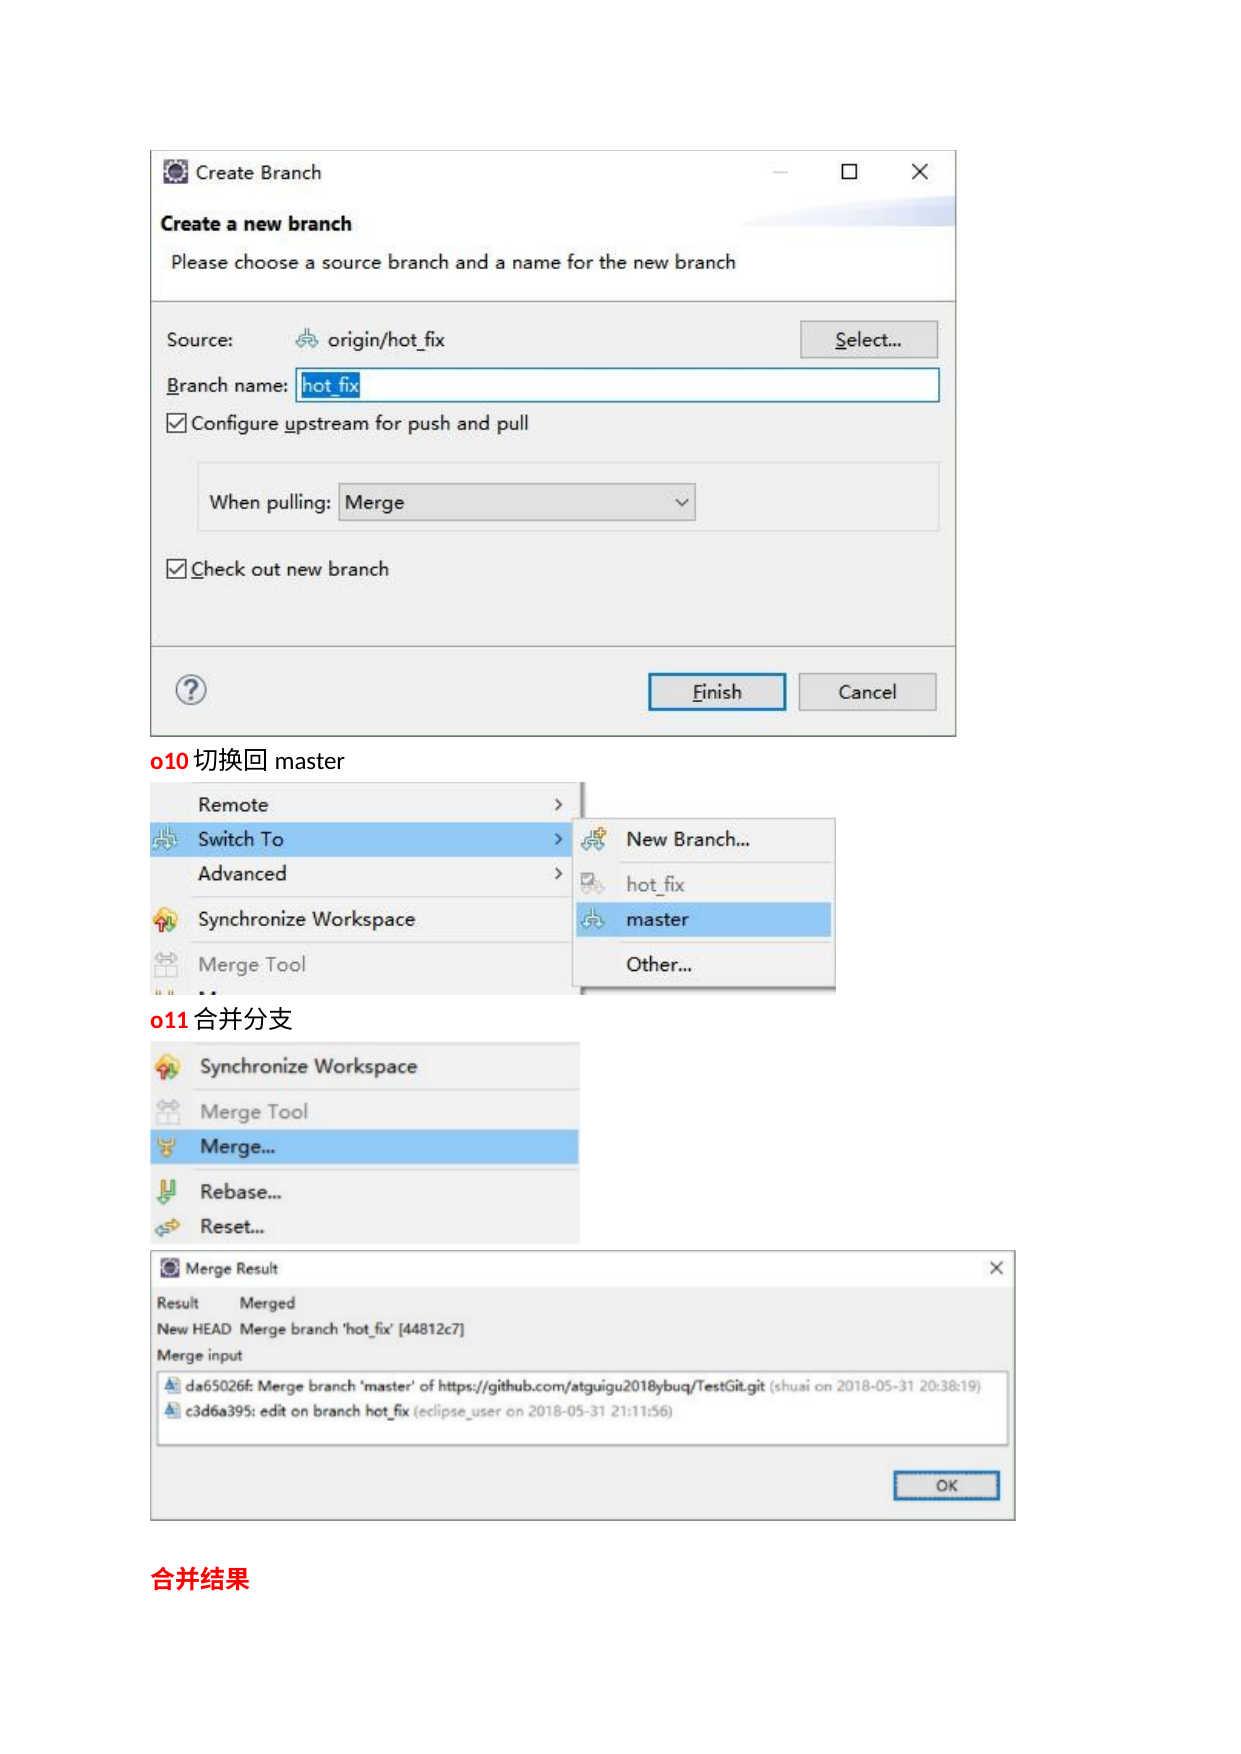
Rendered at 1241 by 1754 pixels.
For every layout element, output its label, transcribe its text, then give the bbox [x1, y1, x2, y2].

text o11合并分支 [150, 999, 1090, 1036]
picture [150, 1250, 1016, 1521]
text 合并结果 [150, 1560, 1090, 1596]
picture [150, 1041, 582, 1246]
text o10切换回 master [150, 741, 1090, 777]
picture [150, 150, 957, 737]
picture [150, 782, 836, 995]
